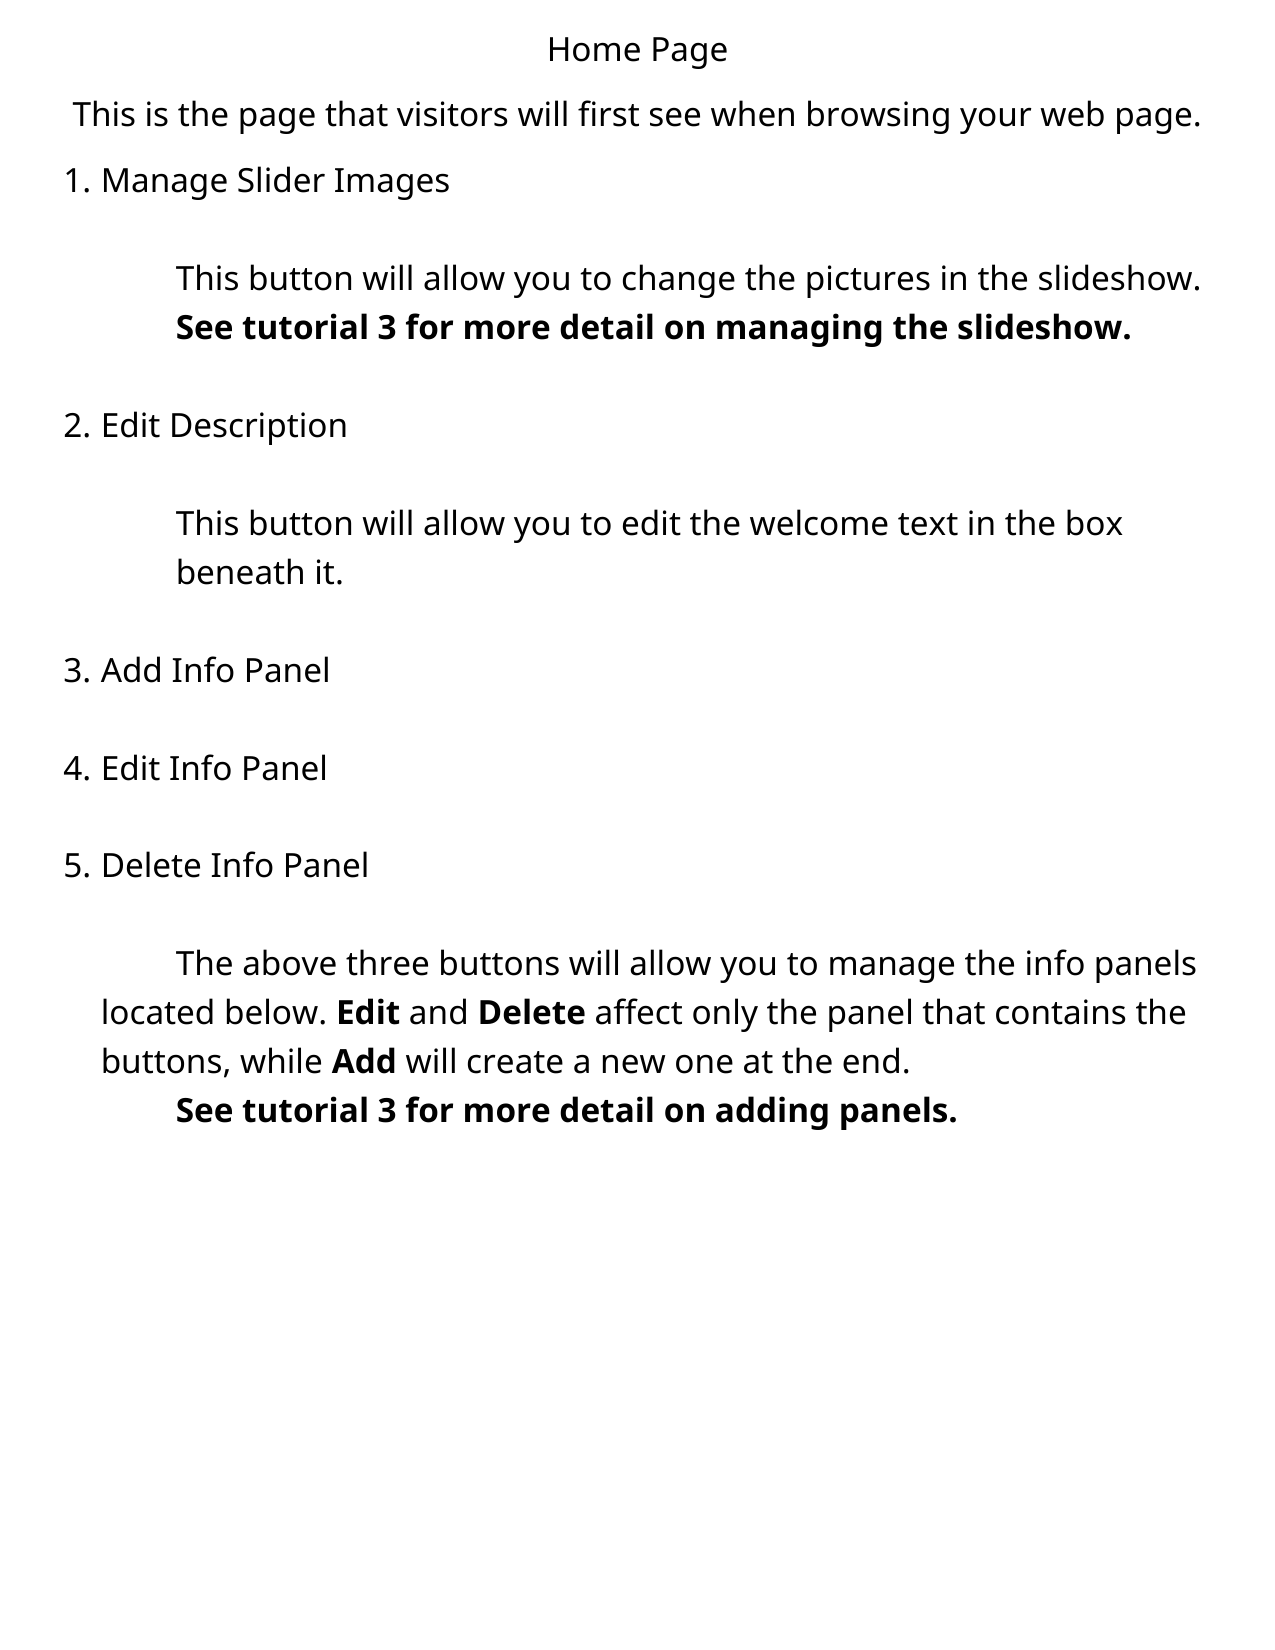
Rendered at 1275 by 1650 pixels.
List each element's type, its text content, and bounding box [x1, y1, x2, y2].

text Home Page [26, 26, 1249, 71]
list This button will allow you to change the pictures in the slideshow. [176, 255, 1249, 300]
list The above three buttons will allow you to manage the info panels located below. Edit and Delete affect only the panel that contains the buttons, while Add will create a new one at the end. [101, 940, 1249, 1083]
list Edit Info Panel [63, 744, 1249, 790]
list Delete Info Panel [63, 842, 1249, 888]
list Edit Description [63, 402, 1249, 447]
list Add Info Panel [63, 646, 1249, 692]
list This button will allow you to edit the welcome text in the box beneath it. [176, 499, 1249, 594]
text This is the page that visitors will first see when browsing your web page. [26, 91, 1249, 137]
list See tutorial 3 for more detail on managing the slideshow. [176, 304, 1249, 349]
list See tutorial 3 for more detail on adding panels. [101, 1087, 1249, 1132]
list Manage Slider Images [63, 157, 1249, 202]
